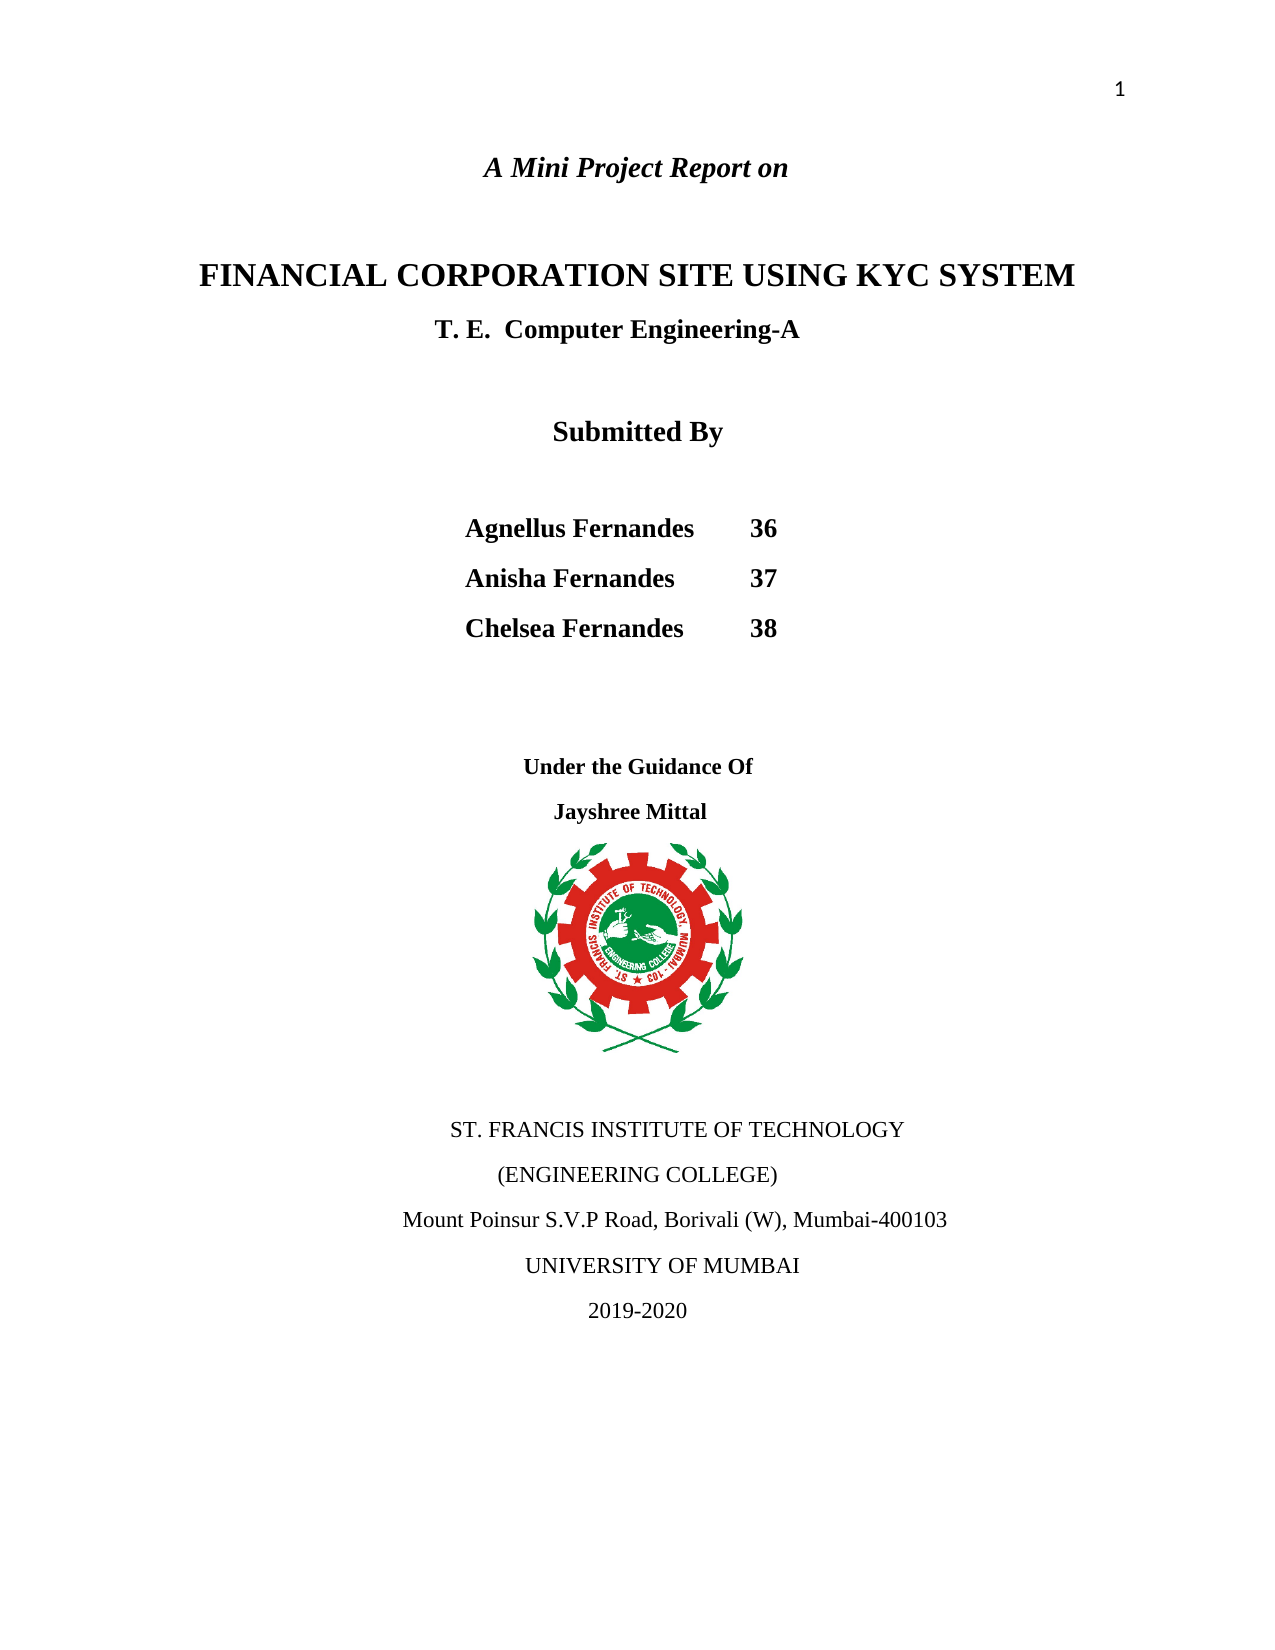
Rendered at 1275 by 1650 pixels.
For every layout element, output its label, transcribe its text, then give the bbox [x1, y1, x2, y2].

picture [532, 843, 744, 1053]
text ST. FRANCIS INSTITUTE OF TECHNOLOGY [375, 1116, 1125, 1143]
text Jayshree Mittal [525, 798, 919, 824]
text 2019-2020 [150, 1297, 1125, 1323]
text A Mini Project Report on [150, 150, 1125, 183]
text (ENGINEERING COLLEGE) [150, 1161, 1125, 1188]
text FINANCIAL CORPORATION SITE USING KYC SYSTEM [150, 256, 1125, 294]
text Mount Poinsur S.V.P Road, Borivali (W), Mumbai-400103 [150, 1207, 1125, 1233]
text Submitted By [357, 414, 919, 448]
text T. E. Computer Engineering-A [150, 314, 1125, 345]
text Agnellus Fernandes 36 [357, 512, 919, 543]
text Under the Guidance Of [357, 753, 919, 779]
text Chelsea Fernandes 38 [357, 612, 919, 643]
text UNIVERSITY OF MUMBAI [450, 1252, 1125, 1278]
text Anisha Fernandes 37 [357, 562, 919, 593]
